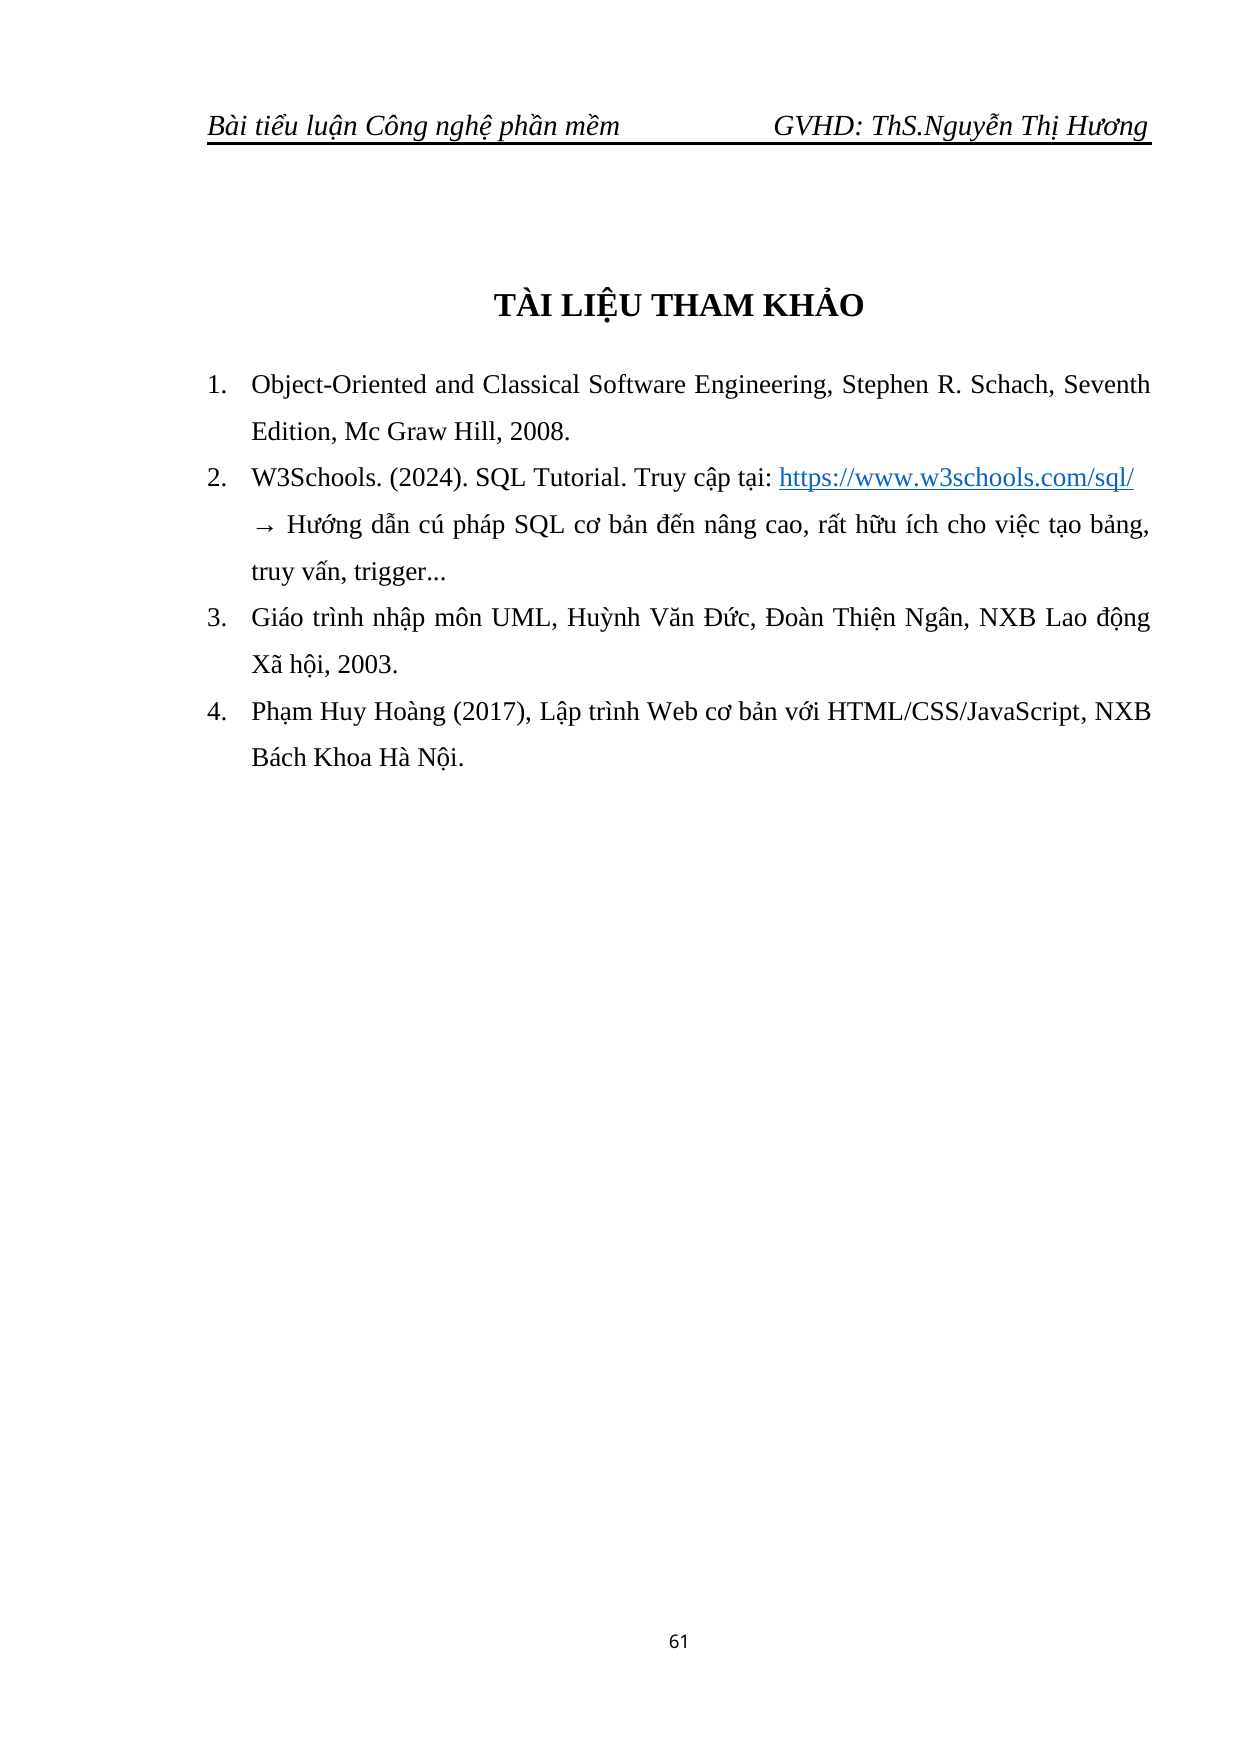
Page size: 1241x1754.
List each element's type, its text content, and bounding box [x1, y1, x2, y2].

list Giáo trình nhập môn UML, Huỳnh Văn Đức, Đoàn Thiện Ngân, NXB Lao động Xã hội, 2003. [207, 602, 1152, 679]
list Phạm Huy Hoàng (2017), Lập trình Web cơ bản với HTML/CSS/JavaScript, NXB Bách Khoa Hà Nội. [207, 695, 1152, 773]
subtitle TÀI LIỆU THAM KHẢO [207, 286, 1152, 324]
list W3Schools. (2024). SQL Tutorial. Truy cập tại: https://www.w3schools.com/sql/ → Hướng dẫn cú pháp SQL cơ bản đến nâng cao, rất hữu ích cho việc tạo bảng, truy vấn, trigger... [207, 462, 1152, 586]
list Object-Oriented and Classical Software Engineering, Stephen R. Schach, Seventh Edition, Mc Graw Hill, 2008. [207, 368, 1152, 446]
